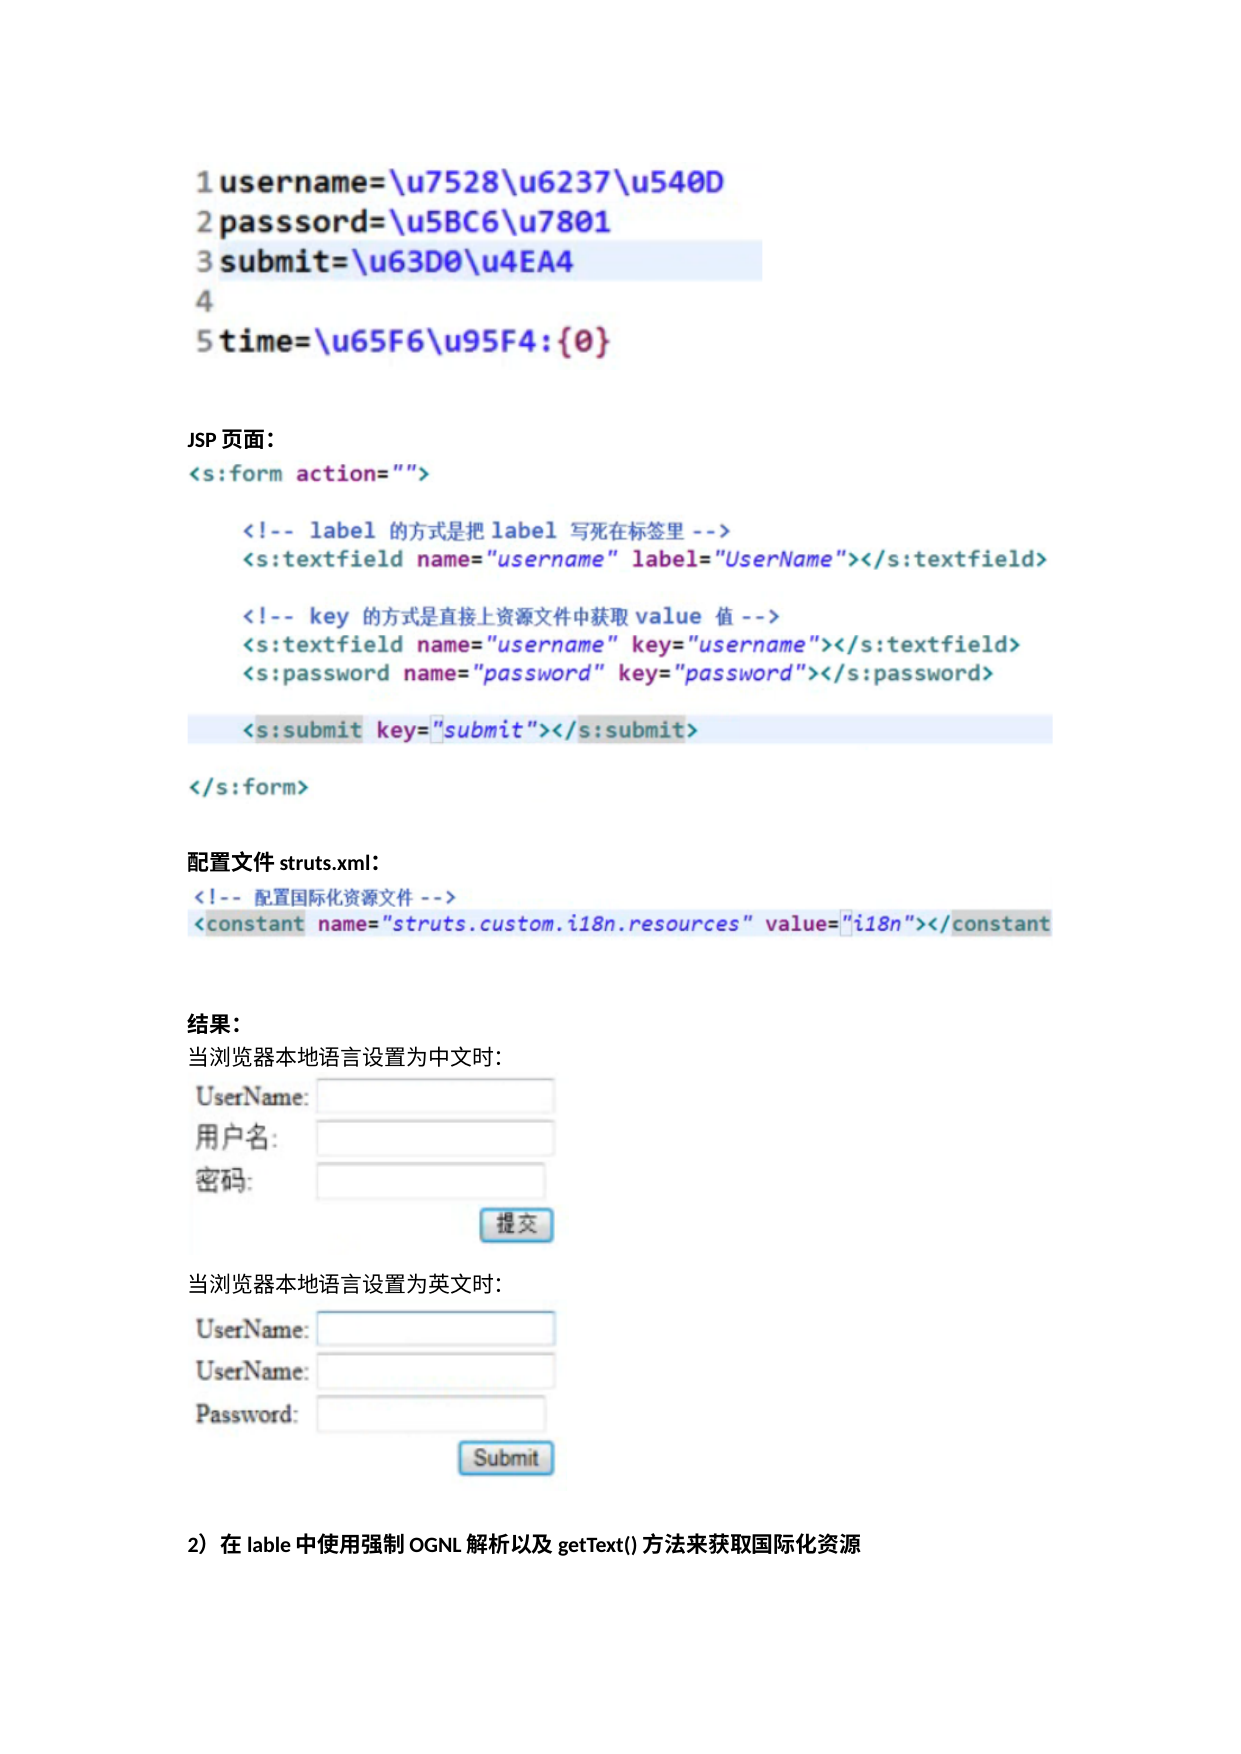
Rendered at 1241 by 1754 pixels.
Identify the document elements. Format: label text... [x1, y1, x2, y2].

text 结果： [187, 1007, 1053, 1039]
picture [187, 162, 763, 370]
text JSP页面： [187, 422, 1053, 454]
picture [187, 1299, 568, 1491]
text 2）在lable中使用强制OGNL解析以及getText() 方法来获取国际化资源 [187, 1527, 1053, 1559]
text 当浏览器本地语言设置为英文时： [187, 1267, 1053, 1299]
picture [187, 454, 1053, 804]
picture [187, 1072, 569, 1255]
text 配置文件struts.xml： [187, 844, 1053, 877]
text 当浏览器本地语言设置为中文时： [187, 1039, 1053, 1072]
picture [187, 877, 1053, 946]
